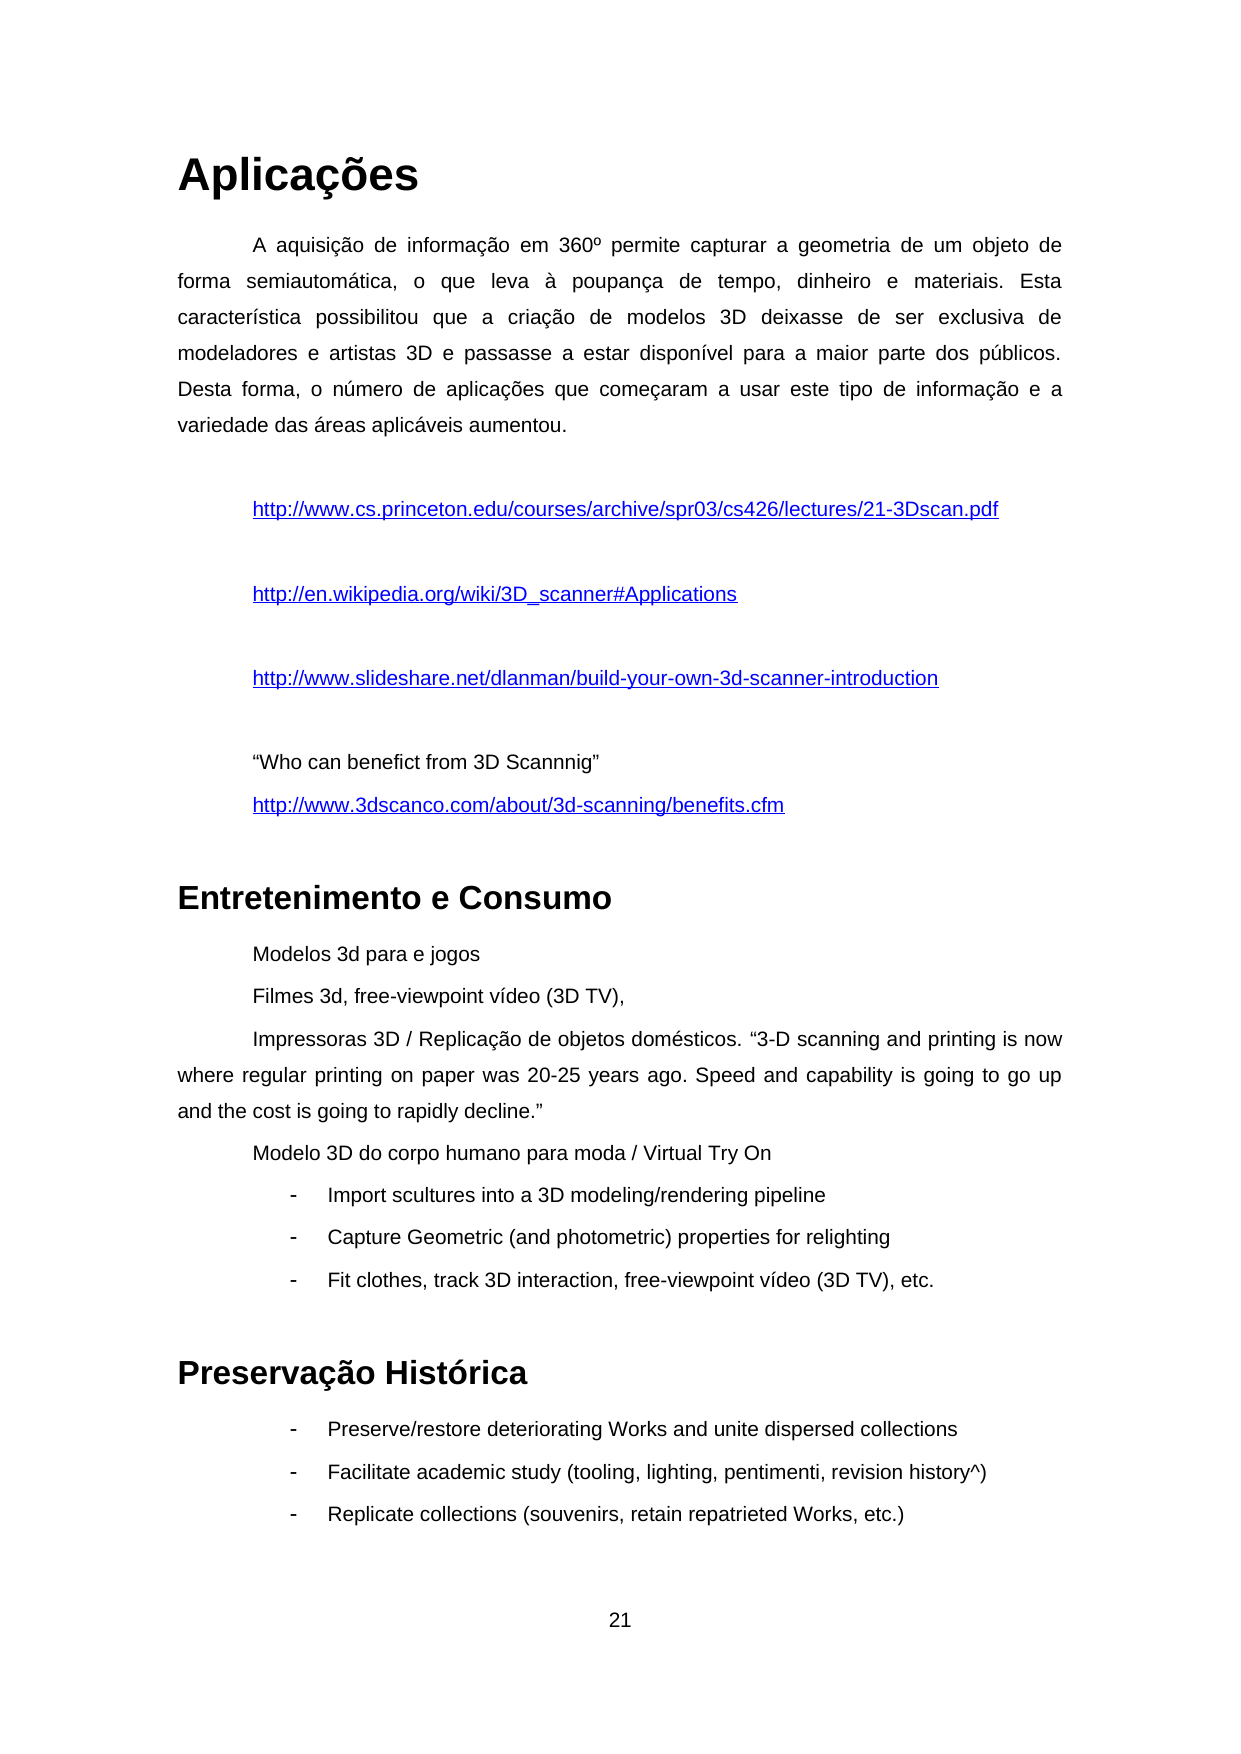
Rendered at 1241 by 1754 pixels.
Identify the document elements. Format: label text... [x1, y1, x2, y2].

list Replicate collections (souvenirs, retain repatrieted Works, etc.) [290, 1502, 1063, 1526]
text http://www.slideshare.net/dlanman/build-your-own-3d-scanner-introduction [177, 666, 1063, 690]
text Impressoras 3D / Replicação de objetos domésticos. “3-D scanning and printing is now where regular printing on paper was 20-25 years ago. Speed and capability is going to go up and the cost is going to rapidly decline.” [177, 1027, 1063, 1122]
text A aquisição de informação em 360º permite capturar a geometria de um objeto de forma semiautomática, o que leva à poupança de tempo, dinheiro e materiais. Esta característica possibilitou que a criação de modelos 3D deixasse de ser exclusiva de modeladores e artistas 3D e passasse a estar disponível para a maior parte dos públicos. Desta forma, o número de aplicações que começaram a usar este tipo de informação e a variedade das áreas aplicáveis aumentou. [177, 233, 1063, 437]
list Preserve/restore deteriorating Works and unite dispersed collections [290, 1417, 1063, 1441]
text http://www.3dscanco.com/about/3d-scanning/benefits.cfm [177, 792, 1063, 816]
list Facilitate academic study (tooling, lighting, pentimenti, revision history^) [290, 1459, 1063, 1484]
list Fit clothes, track 3D interaction, free-viewpoint vídeo (3D TV), etc. [290, 1267, 1063, 1291]
text Aplicações [177, 148, 1063, 200]
text http://www.cs.princeton.edu/courses/archive/spr03/cs426/lectures/21-3Dscan.pdf [177, 497, 1063, 521]
text Modelos 3d para e jogos [177, 942, 1063, 966]
list Import scultures into a 3D modeling/rendering pipeline [290, 1183, 1063, 1207]
text Entretenimento e Consumo [177, 878, 1063, 917]
text Preservação Histórica [177, 1353, 1063, 1392]
text “Who can benefict from 3D Scannnig” [177, 750, 1063, 774]
text Modelo 3D do corpo humano para moda / Virtual Try On [177, 1141, 1063, 1164]
text Filmes 3d, free-viewpoint vídeo (3D TV), [177, 984, 1063, 1008]
list Capture Geometric (and photometric) properties for relighting [290, 1225, 1063, 1249]
text http://en.wikipedia.org/wiki/3D_scanner#Applications [177, 581, 1063, 605]
